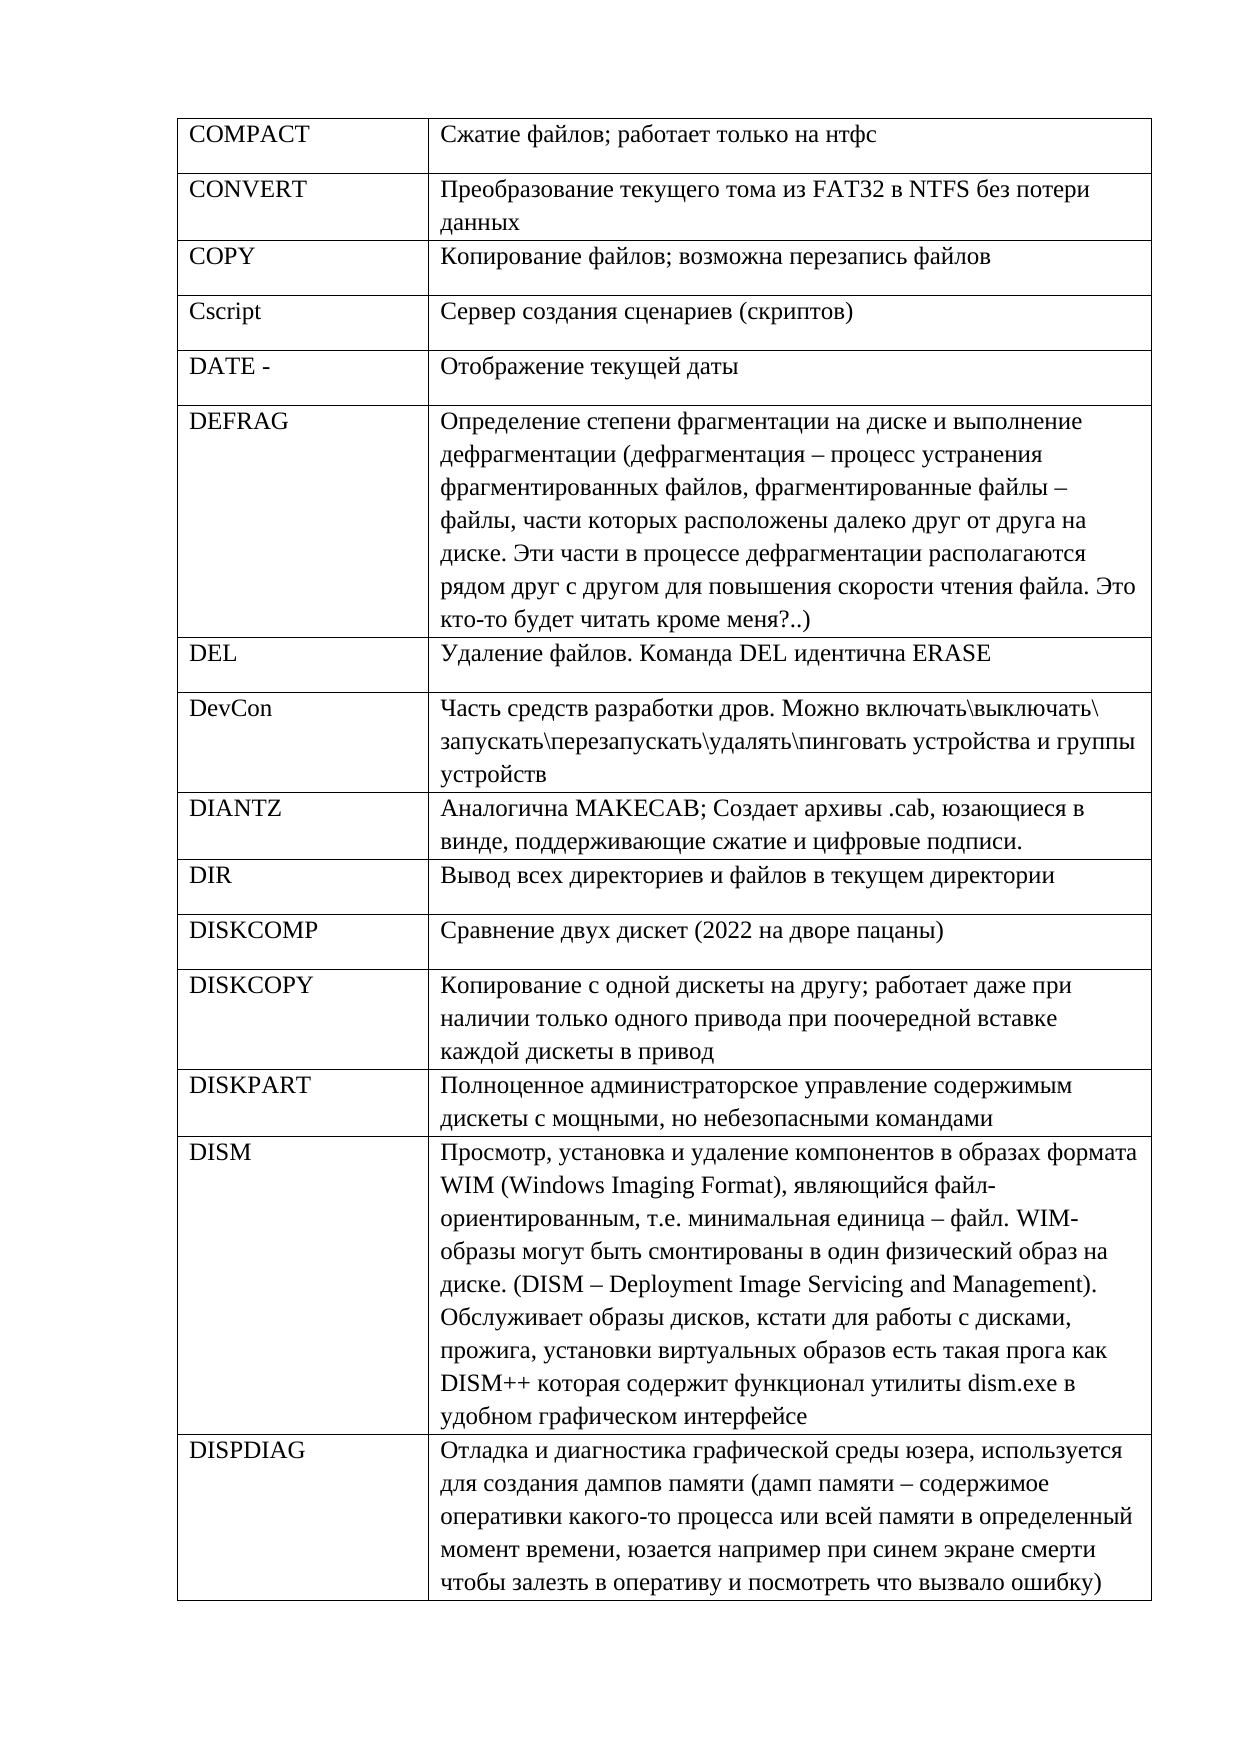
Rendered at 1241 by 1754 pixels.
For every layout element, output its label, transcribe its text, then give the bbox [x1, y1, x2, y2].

table_cell COMPACT [178, 119, 428, 173]
table_cell DISKCOMP [178, 915, 428, 969]
table_cell DevCon [178, 693, 428, 792]
table_cell Аналогична MAKECAB; Создает архивы .cab, юзающиеся в винде, поддерживающие сжатие и цифровые подписи. [429, 793, 1151, 859]
table_cell DISKPART [178, 1070, 428, 1136]
table_cell Сравнение двух дискет (2022 на дворе пацаны) [429, 915, 1151, 969]
table_cell Копирование файлов; возможна перезапись файлов [429, 241, 1151, 295]
table_cell Определение степени фрагментации на диске и выполнение дефрагментации (дефрагментация – процесс устранения фрагментированных файлов, фрагментированные файлы – файлы, части которых расположены далеко друг от друга на диске. Эти части в процессе дефрагментации располагаются рядом друг с другом для повышения скорости чтения файла. Это кто-то будет читать кроме меня?..) [429, 406, 1151, 637]
table_cell DEL [178, 638, 428, 692]
table_cell DIANTZ [178, 793, 428, 859]
table_cell Вывод всех директориев и файлов в текущем директории [429, 860, 1151, 914]
table_cell Cscript [178, 296, 428, 350]
table_cell DISPDIAG [178, 1435, 428, 1600]
table_cell DIR [178, 860, 428, 914]
table_cell Просмотр, установка и удаление компонентов в образах формата WIM (Windows Imaging Format), являющийся файл-ориентированным, т.е. минимальная единица – файл. WIM-образы могут быть смонтированы в один физический образ на диске. (DISM – Deployment Image Servicing and Management). Обслуживает образы дисков, кстати для работы с дисками, прожига, установки виртуальных образов есть такая прога как DISM++ которая содержит функционал утилиты dism.exe в удобном графическом интерфейсе [429, 1137, 1151, 1434]
table_cell Копирование с одной дискеты на другу; работает даже при наличии только одного привода при поочередной вставке каждой дискеты в привод [429, 970, 1151, 1069]
table_cell Сервер создания сценариев (скриптов) [429, 296, 1151, 350]
table_cell CONVERT [178, 174, 428, 240]
table_cell Сжатие файлов; работает только на нтфс [429, 119, 1151, 173]
table_cell Преобразование текущего тома из FAT32 в NTFS без потери данных [429, 174, 1151, 240]
table_cell Отладка и диагностика графической среды юзера, используется для создания дампов памяти (дамп памяти – содержимое оперативки какого-то процесса или всей памяти в определенный момент времени, юзается например при синем экране смерти чтобы залезть в оперативу и посмотреть что вызвало ошибку) [429, 1435, 1151, 1600]
table_cell DEFRAG [178, 406, 428, 637]
table_cell DISKCOPY [178, 970, 428, 1069]
table_cell Часть средств разработки дров. Можно включать\выключать\запускать\перезапускать\удалять\пинговать устройства и группы устройств [429, 693, 1151, 792]
table_cell Полноценное администраторское управление содержимым дискеты с мощными, но небезопасными командами [429, 1070, 1151, 1136]
table_cell Удаление файлов. Команда DEL идентична ERASE [429, 638, 1151, 692]
table_cell Отображение текущей даты [429, 351, 1151, 405]
table_cell DATE - [178, 351, 428, 405]
table_cell DISM [178, 1137, 428, 1434]
table_cell COPY [178, 241, 428, 295]
